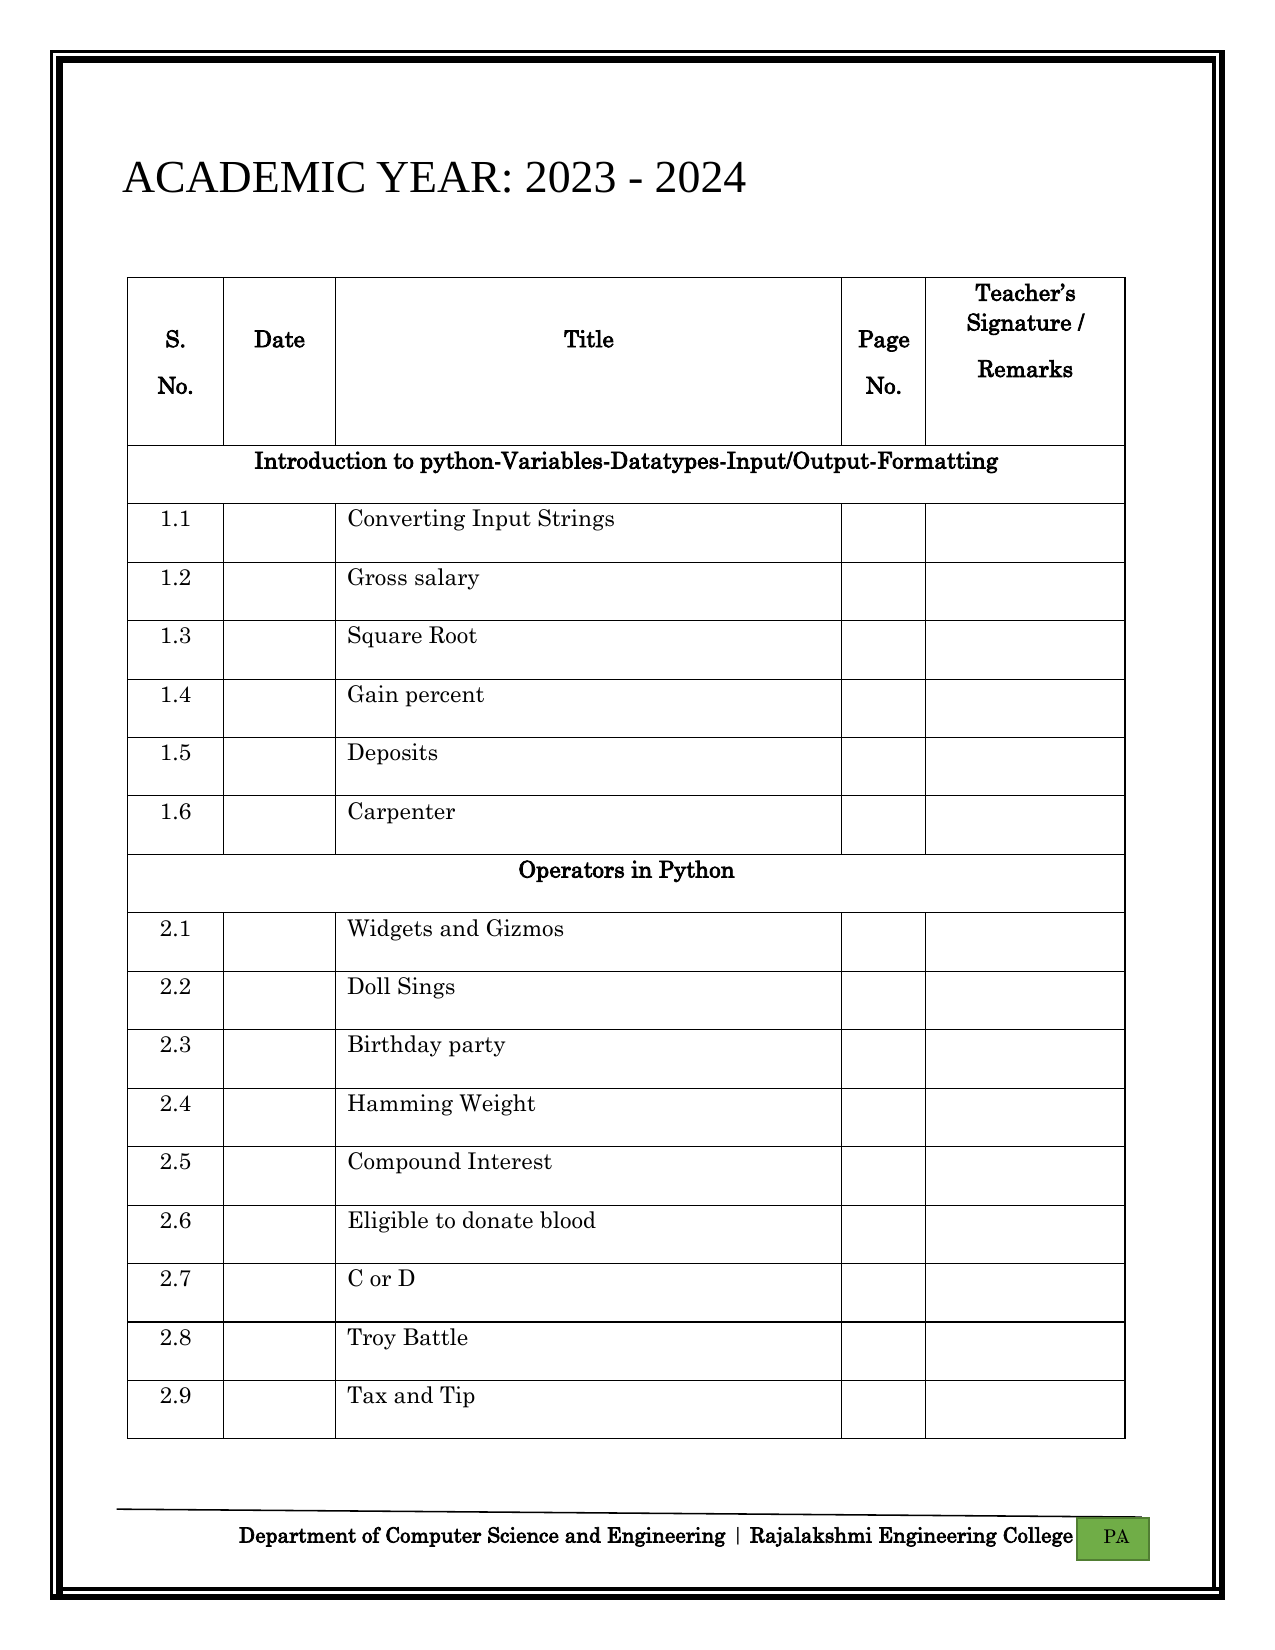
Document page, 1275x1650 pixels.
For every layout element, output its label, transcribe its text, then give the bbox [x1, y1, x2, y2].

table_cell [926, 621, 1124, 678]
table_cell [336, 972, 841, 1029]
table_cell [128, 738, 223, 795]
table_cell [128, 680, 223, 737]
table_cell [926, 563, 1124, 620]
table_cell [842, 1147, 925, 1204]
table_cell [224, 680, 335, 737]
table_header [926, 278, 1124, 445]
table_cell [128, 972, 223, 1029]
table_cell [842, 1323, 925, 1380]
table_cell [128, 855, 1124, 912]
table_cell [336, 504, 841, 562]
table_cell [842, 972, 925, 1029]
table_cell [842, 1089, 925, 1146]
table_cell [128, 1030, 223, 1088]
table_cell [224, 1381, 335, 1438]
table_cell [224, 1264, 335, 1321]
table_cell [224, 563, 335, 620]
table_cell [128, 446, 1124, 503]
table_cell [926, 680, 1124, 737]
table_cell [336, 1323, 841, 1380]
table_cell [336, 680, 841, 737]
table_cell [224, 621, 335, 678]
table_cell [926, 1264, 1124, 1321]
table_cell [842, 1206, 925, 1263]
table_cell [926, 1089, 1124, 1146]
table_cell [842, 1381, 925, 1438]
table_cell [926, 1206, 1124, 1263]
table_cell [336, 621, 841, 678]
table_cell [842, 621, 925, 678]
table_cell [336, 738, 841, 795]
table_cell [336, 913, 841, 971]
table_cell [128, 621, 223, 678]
subtitle ACADEMIC YEAR: 2023 - 2024 [122, 150, 1125, 203]
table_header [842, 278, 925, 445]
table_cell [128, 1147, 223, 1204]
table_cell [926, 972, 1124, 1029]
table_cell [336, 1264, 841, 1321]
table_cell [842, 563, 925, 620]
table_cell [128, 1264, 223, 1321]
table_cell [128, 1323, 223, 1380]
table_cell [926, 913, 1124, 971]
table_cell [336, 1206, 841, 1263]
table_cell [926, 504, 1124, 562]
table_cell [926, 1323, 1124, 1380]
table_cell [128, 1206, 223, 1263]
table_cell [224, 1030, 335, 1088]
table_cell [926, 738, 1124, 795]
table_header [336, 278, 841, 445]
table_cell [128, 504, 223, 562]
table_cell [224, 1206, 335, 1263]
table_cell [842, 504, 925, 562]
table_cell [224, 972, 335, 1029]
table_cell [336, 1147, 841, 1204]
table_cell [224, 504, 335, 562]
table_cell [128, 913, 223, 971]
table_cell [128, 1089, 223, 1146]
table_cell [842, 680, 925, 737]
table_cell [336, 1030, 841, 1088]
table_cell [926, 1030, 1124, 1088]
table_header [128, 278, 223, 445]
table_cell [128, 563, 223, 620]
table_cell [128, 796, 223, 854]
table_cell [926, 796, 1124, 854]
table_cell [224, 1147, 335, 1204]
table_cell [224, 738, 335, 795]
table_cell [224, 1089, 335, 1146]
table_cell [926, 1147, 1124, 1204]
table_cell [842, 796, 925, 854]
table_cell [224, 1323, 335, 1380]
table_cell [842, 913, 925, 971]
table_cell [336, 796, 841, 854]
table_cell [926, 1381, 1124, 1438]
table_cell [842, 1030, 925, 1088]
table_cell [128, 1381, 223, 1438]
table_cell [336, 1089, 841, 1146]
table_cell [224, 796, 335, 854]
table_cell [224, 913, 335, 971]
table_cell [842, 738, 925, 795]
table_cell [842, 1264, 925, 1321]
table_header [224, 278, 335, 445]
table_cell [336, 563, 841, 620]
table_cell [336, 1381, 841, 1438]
